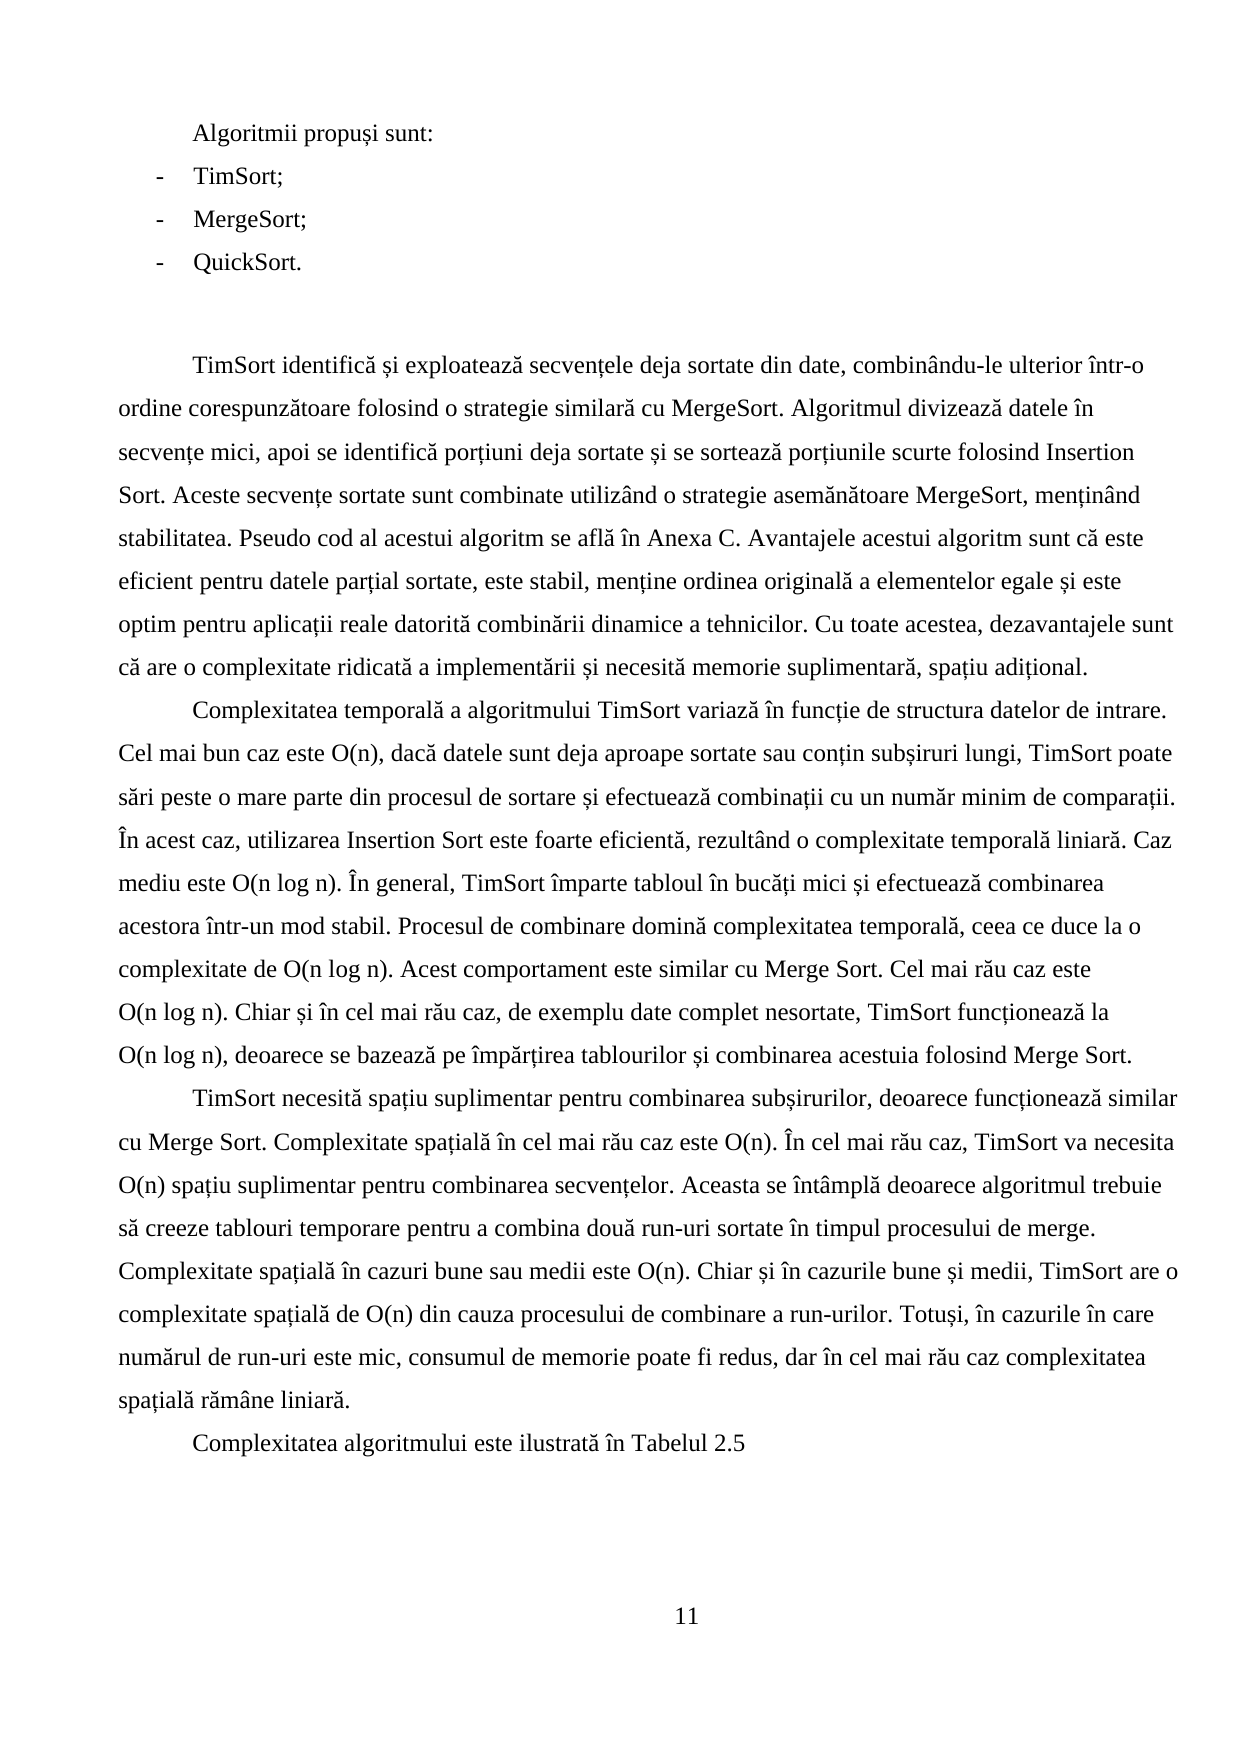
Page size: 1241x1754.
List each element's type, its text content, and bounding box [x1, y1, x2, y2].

list MergeSort; [156, 204, 1181, 233]
text Algoritmii propuși sunt: [118, 118, 1181, 147]
list QuickSort. [156, 247, 1181, 276]
list TimSort; [156, 161, 1181, 190]
text TimSort identifică și exploatează secvențele deja sortate din date, combinându-le ulterior într-o ordine corespunzătoare folosind o strategie similară cu MergeSort. Algoritmul divizează datele în secvențe mici, apoi se identifică porțiuni deja sortate și se sortează porțiunile scurte folosind Insertion Sort. Aceste secvențe sortate sunt combinate utilizând o strategie asemănătoare MergeSort, menținând stabilitatea. Pseudo cod al acestui algoritm se află în Anexa C. Avantajele acestui algoritm sunt că este eficient pentru datele parțial sortate, este stabil, menține ordinea originală a elementelor egale și este optim pentru aplicații reale datorită combinării dinamice a tehnicilor. Cu toate acestea, dezavantajele sunt că are o complexitate ridicată a implementării și necesită memorie suplimentară, spațiu adițional. [118, 350, 1181, 681]
text 11 [118, 1601, 1181, 1630]
text Complexitatea temporală a algoritmului TimSort variază în funcție de structura datelor de intrare. Cel mai bun caz este O(n), dacă datele sunt deja aproape sortate sau conțin subșiruri lungi, TimSort poate sări peste o mare parte din procesul de sortare și efectuează combinații cu un număr minim de comparații. În acest caz, utilizarea Insertion Sort este foarte eficientă, rezultând o complexitate temporală liniară. Caz mediu este O(n log n). În general, TimSort împarte tabloul în bucăți mici și efectuează combinarea acestora într-un mod stabil. Procesul de combinare domină complexitatea temporală, ceea ce duce la o complexitate de O(n log n). Acest comportament este similar cu Merge Sort. Cel mai rău caz este O(n log n). Chiar și în cel mai rău caz, de exemplu date complet nesortate, TimSort funcționează la O(n log n), deoarece se bazează pe împărțirea tablourilor și combinarea acestuia folosind Merge Sort. [118, 695, 1181, 1069]
text TimSort necesită spațiu suplimentar pentru combinarea subșirurilor, deoarece funcționează similar cu Merge Sort. Complexitate spațială în cel mai rău caz este O(n). În cel mai rău caz, TimSort va necesita O(n) spațiu suplimentar pentru combinarea secvențelor. Aceasta se întâmplă deoarece algoritmul trebuie să creeze tablouri temporare pentru a combina două run-uri sortate în timpul procesului de merge. Complexitate spațială în cazuri bune sau medii este O(n). Chiar și în cazurile bune și medii, TimSort are o complexitate spațială de O(n) din cauza procesului de combinare a run-urilor. Totuși, în cazurile în care numărul de run-uri este mic, consumul de memorie poate fi redus, dar în cel mai rău caz complexitatea spațială rămâne liniară. [118, 1083, 1181, 1414]
text Complexitatea algoritmului este ilustrată în Tabelul 2.5 [118, 1428, 1181, 1457]
